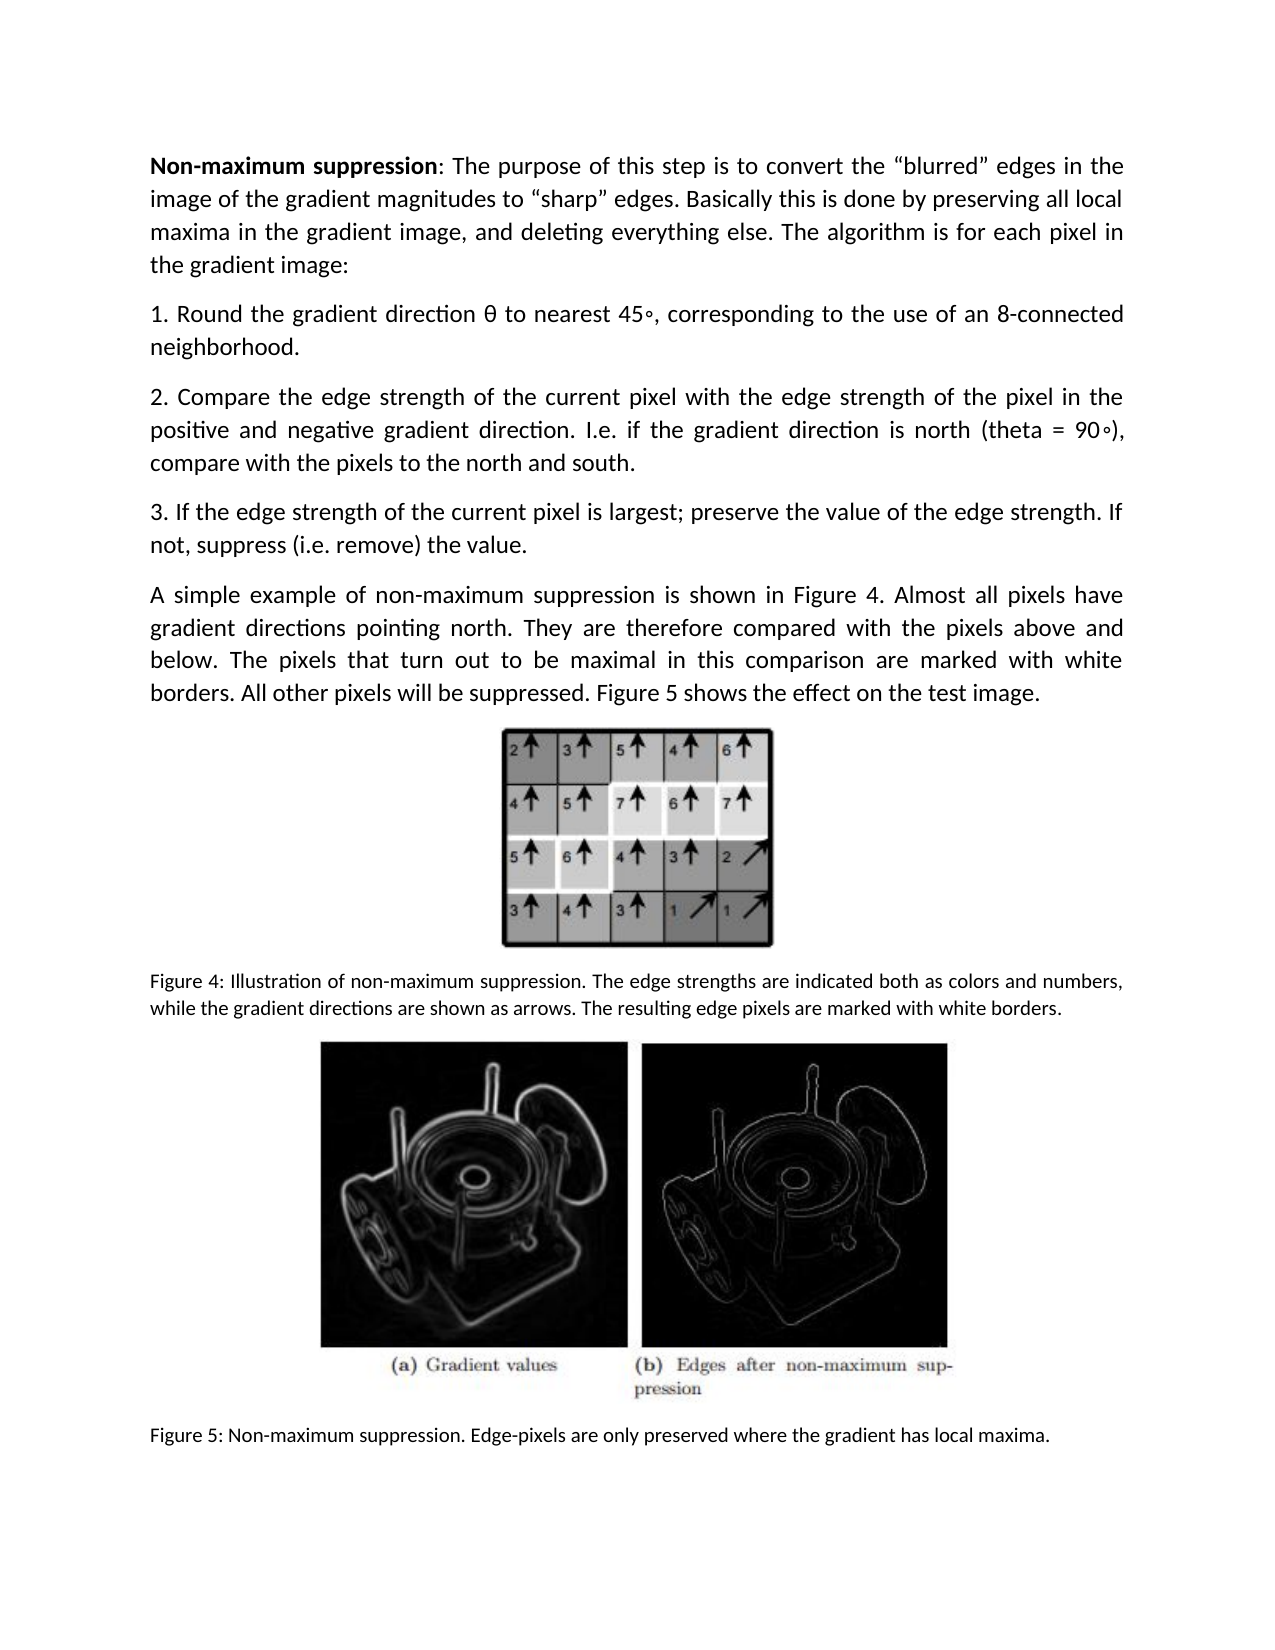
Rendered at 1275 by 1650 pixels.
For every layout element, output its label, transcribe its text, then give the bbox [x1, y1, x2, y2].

text 2. Compare the edge strength of the current pixel with the edge strength of the pixel in the positive and negative gradient direction. I.e. if the gradient direction is north (theta = 90◦), compare with the pixels to the north and south. [150, 381, 1125, 477]
text Figure 4: Illustration of non-maximum suppression. The edge strengths are indicated both as colors and numbers, while the gradient directions are shown as arrows. The resulting edge pixels are marked with white borders. [150, 968, 1125, 1021]
picture [499, 727, 776, 949]
picture [318, 1039, 957, 1404]
text Figure 5: Non-maximum suppression. Edge-pixels are only preserved where the gradient has local maxima. [150, 1422, 1125, 1448]
text 1. Round the gradient direction θ to nearest 45◦, corresponding to the use of an 8-connected neighborhood. [150, 298, 1125, 362]
text Non-maximum suppression: The purpose of this step is to convert the “blurred” edges in the image of the gradient magnitudes to “sharp” edges. Basically this is done by preserving all local maxima in the gradient image, and deleting everything else. The algorithm is for each pixel in the gradient image: [150, 150, 1125, 279]
text 3. If the edge strength of the current pixel is largest; preserve the value of the edge strength. If not, suppress (i.e. remove) the value. [150, 496, 1125, 560]
text A simple example of non-maximum suppression is shown in Figure 4. Almost all pixels have gradient directions pointing north. They are therefore compared with the pixels above and below. The pixels that turn out to be maximal in this comparison are marked with white borders. All other pixels will be suppressed. Figure 5 shows the effect on the test image. [150, 579, 1125, 708]
